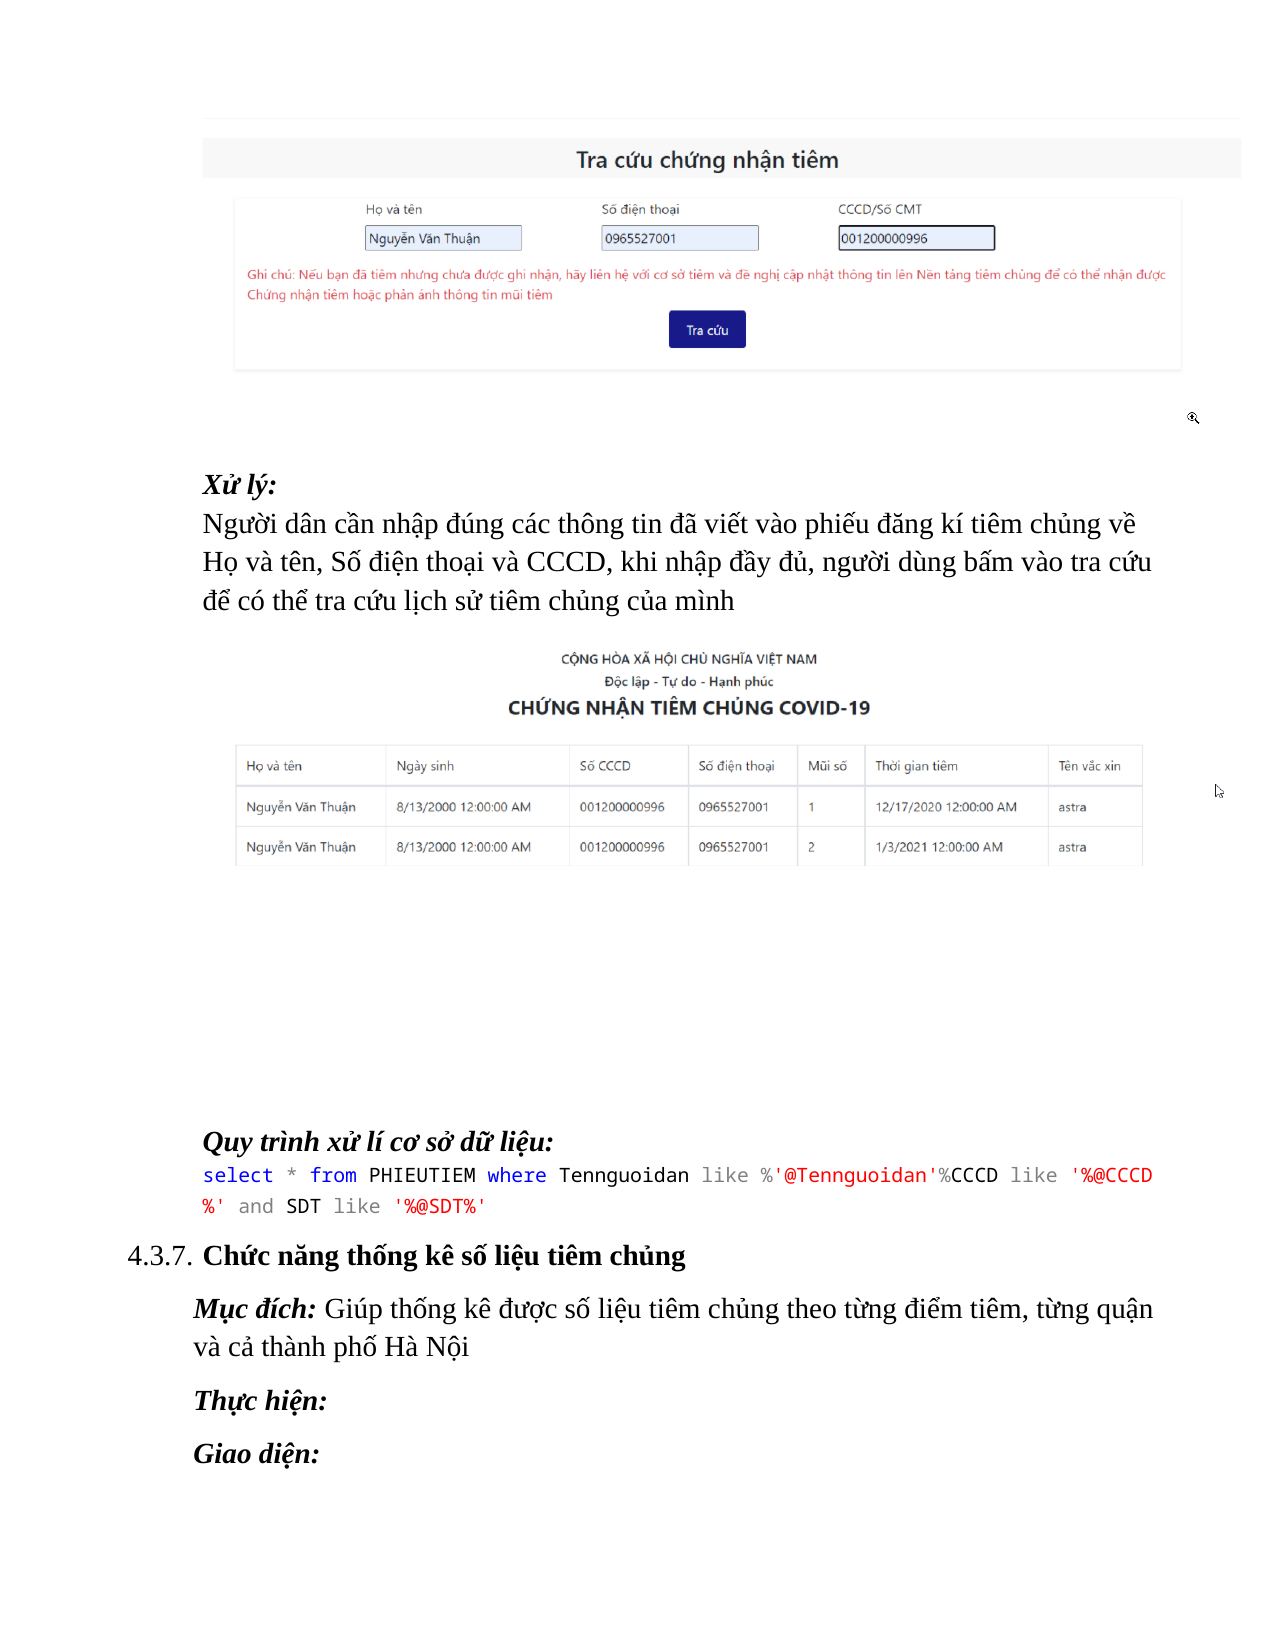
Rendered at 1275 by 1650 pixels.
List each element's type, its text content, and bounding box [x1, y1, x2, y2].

picture [202, 118, 1242, 463]
text Thực hiện: [193, 1383, 1157, 1416]
list Chức năng thống kê số liệu tiêm chủng [127, 1238, 1157, 1271]
text Giao diện: [193, 1436, 1157, 1469]
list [127, 118, 1157, 1219]
text Mục đích: Giúp thống kê được số liệu tiêm chủng theo từng điểm tiêm, từng quận và cả thành phố Hà Nội [193, 1291, 1157, 1363]
picture [202, 620, 1240, 1119]
